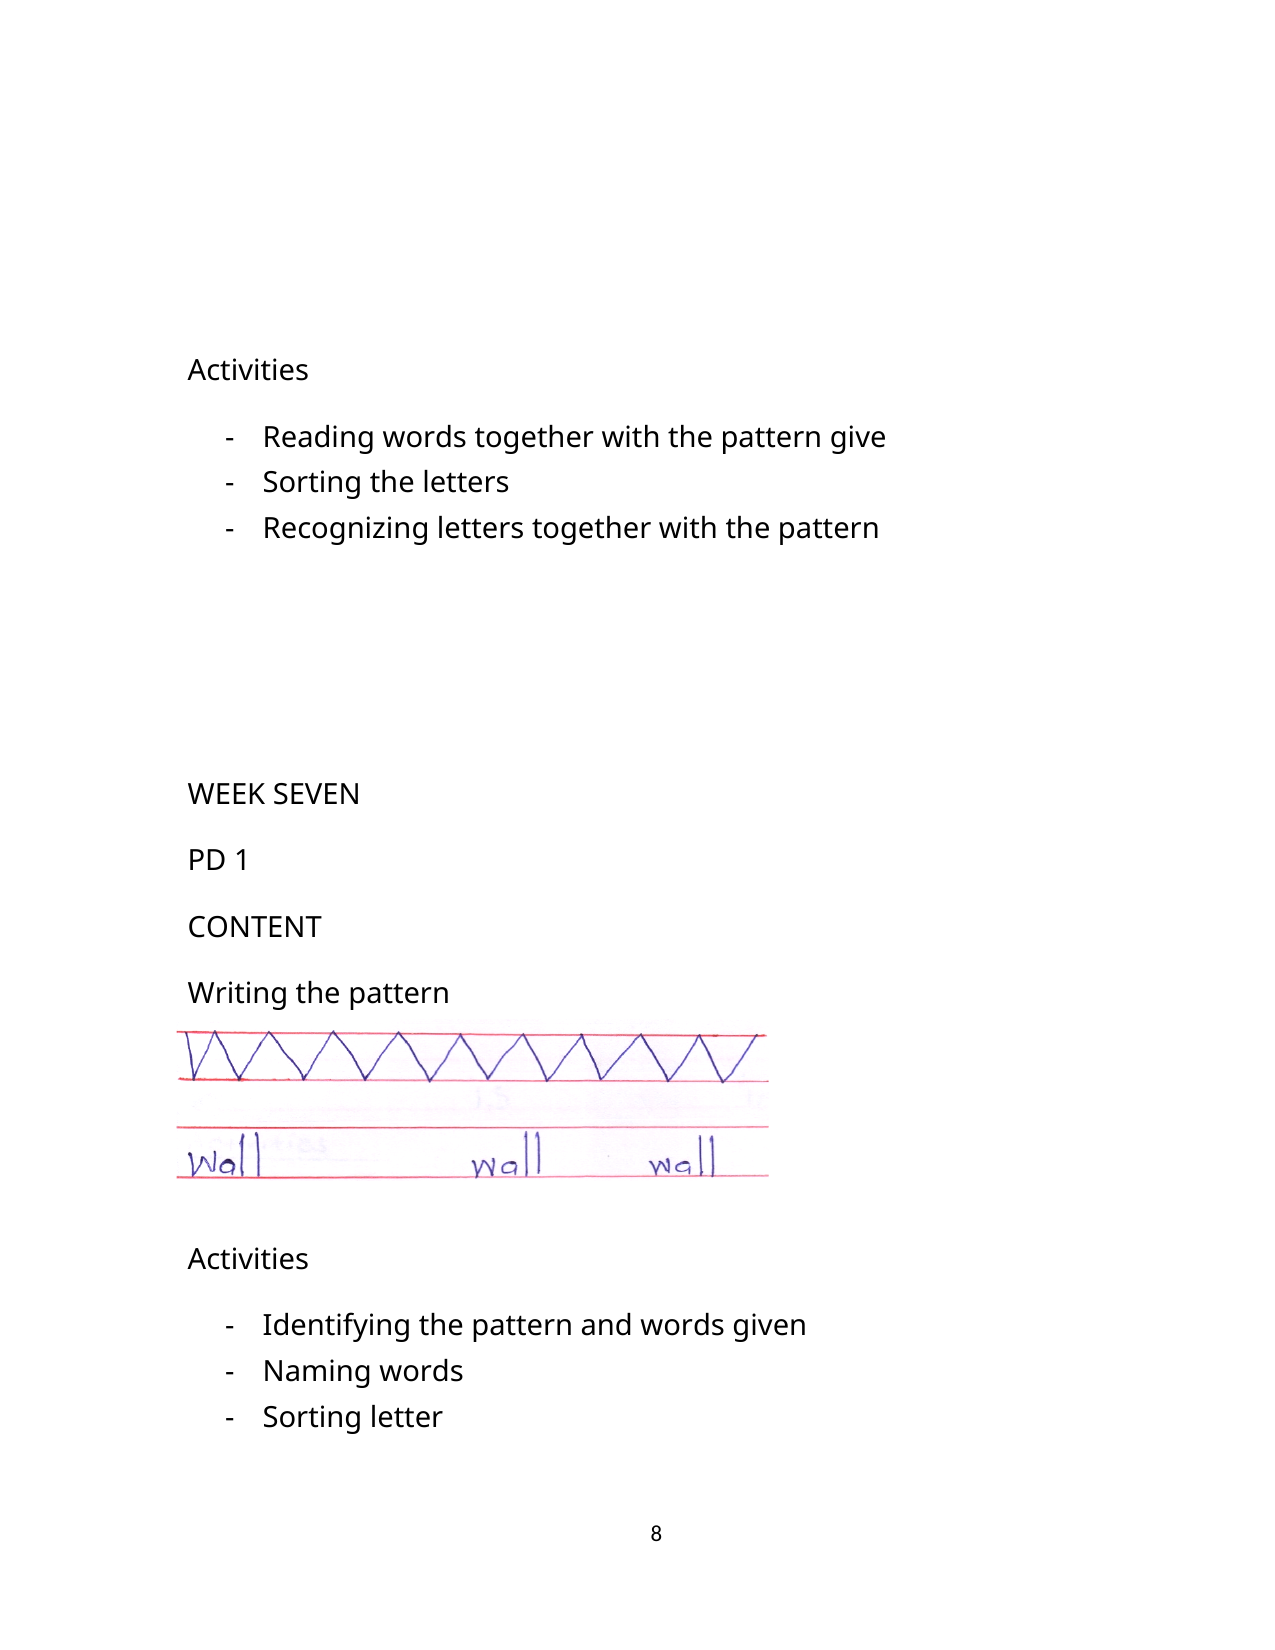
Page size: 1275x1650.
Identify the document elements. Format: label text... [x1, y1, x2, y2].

list Identifying the pattern and words given [225, 1304, 1125, 1344]
list Sorting the letters [225, 461, 1125, 501]
text Activities [187, 349, 1125, 389]
text PD 1 [187, 839, 1125, 879]
picture [176, 1019, 769, 1181]
list Naming words [225, 1350, 1125, 1390]
list Recognizing letters together with the pattern [225, 507, 1125, 547]
text WEEK SEVEN [187, 773, 1125, 813]
list Reading words together with the pattern give [225, 416, 1125, 456]
text Activities [187, 1238, 1125, 1278]
text CONTENT [187, 906, 1125, 946]
list Sorting letter [225, 1396, 1125, 1436]
text Writing the pattern [187, 972, 1125, 1012]
